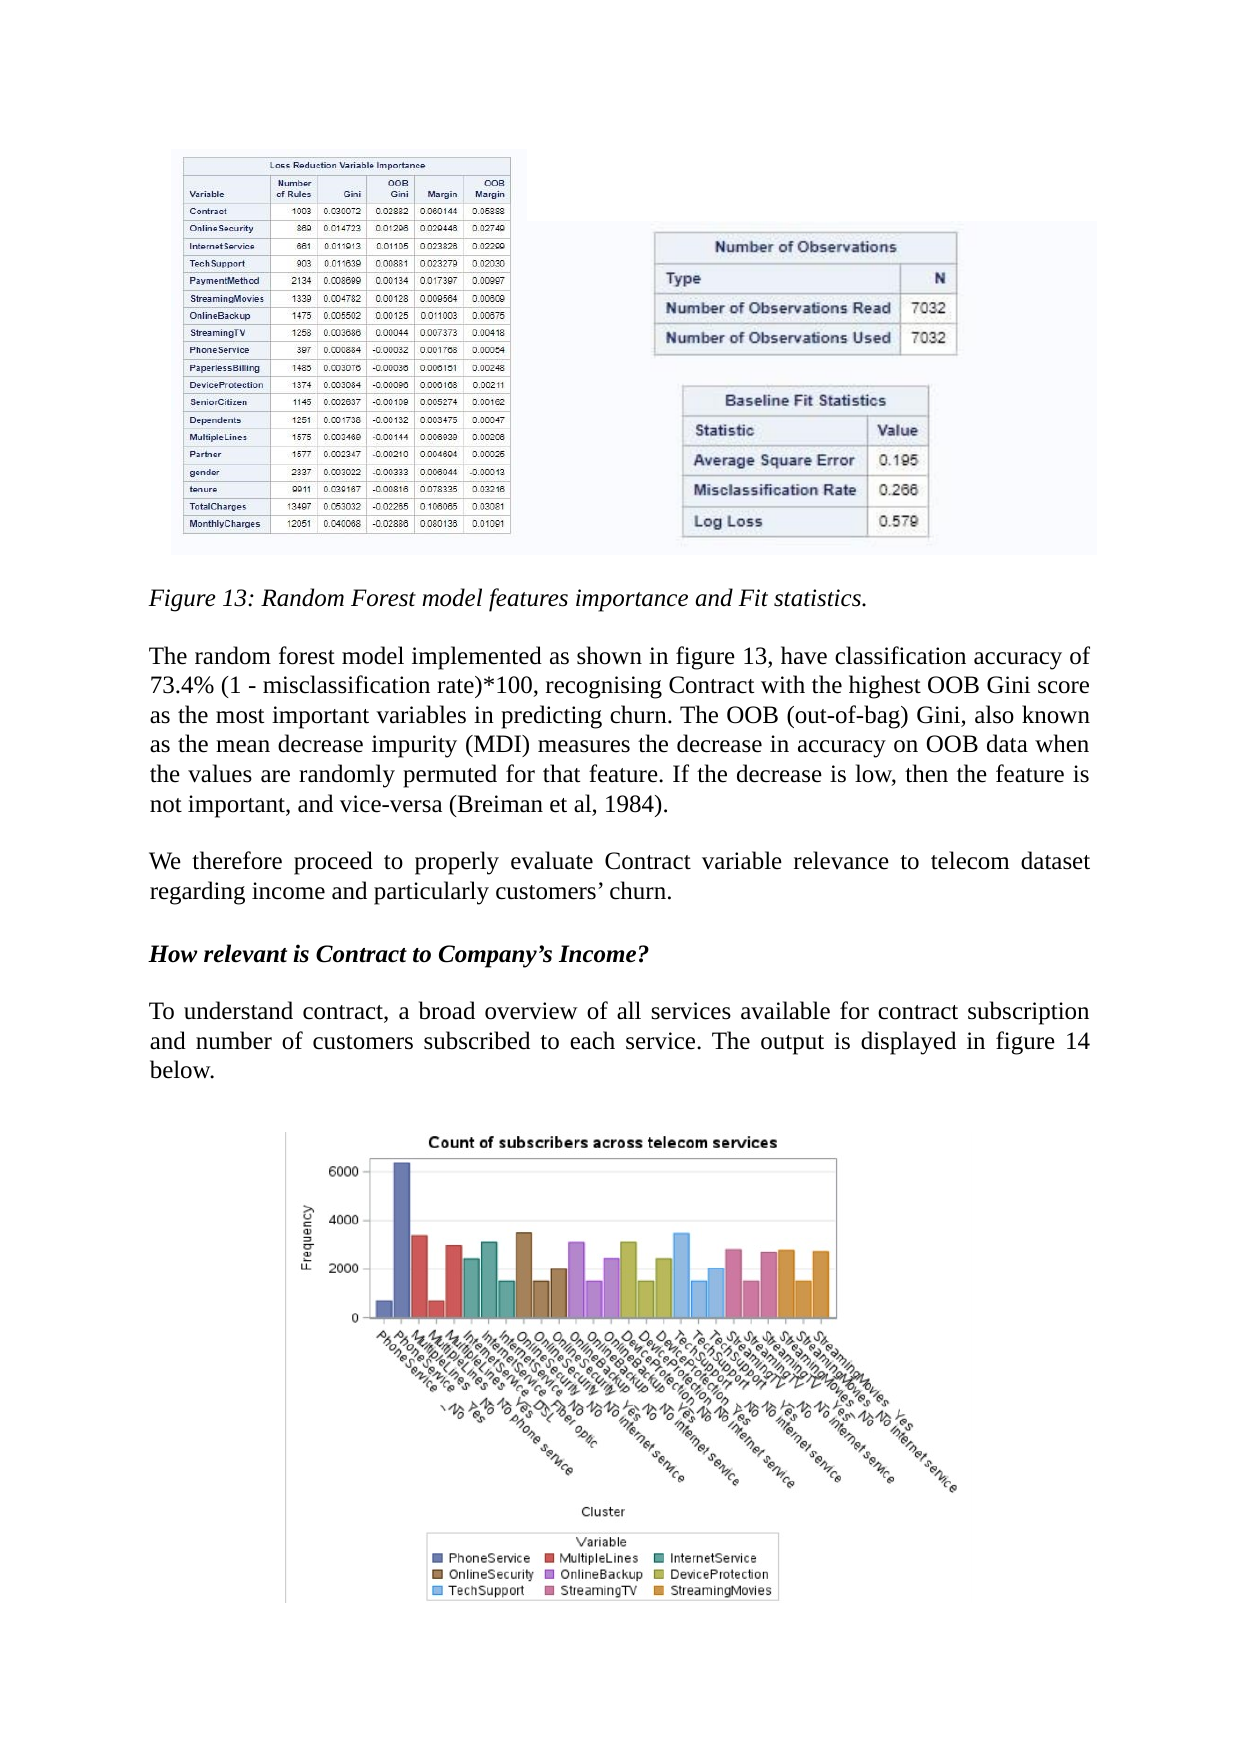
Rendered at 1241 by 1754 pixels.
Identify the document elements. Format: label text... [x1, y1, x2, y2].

text We therefore proceed to properly evaluate Contract variable relevance to telecom dataset regarding income and particularly customers’ churn. [148, 846, 1091, 905]
picture [171, 149, 1097, 555]
picture [282, 1132, 972, 1603]
text The random forest model implemented as shown in figure 13, have classification accuracy of 73.4% (1 - misclassification rate)*100, recognising Contract with the highest OOB Gini score as the most important variables in predicting churn. The OOB (out-of-bag) Gini, also known as the mean decrease impurity (MDI) measures the decrease in accuracy on OOB data when the values are randomly permuted for that feature. If the decrease is low, then the feature is not important, and vice-versa (Breiman et al, 1984). [148, 641, 1091, 817]
text How relevant is Contract to Company’s Income? [148, 939, 1144, 968]
text To understand contract, a broad overview of all services available for contract subscription and number of customers subscribed to each service. The output is displayed in figure 14 below. [148, 996, 1091, 1084]
text Figure 13: Random Forest model features importance and Fit statistics. [148, 583, 1144, 612]
